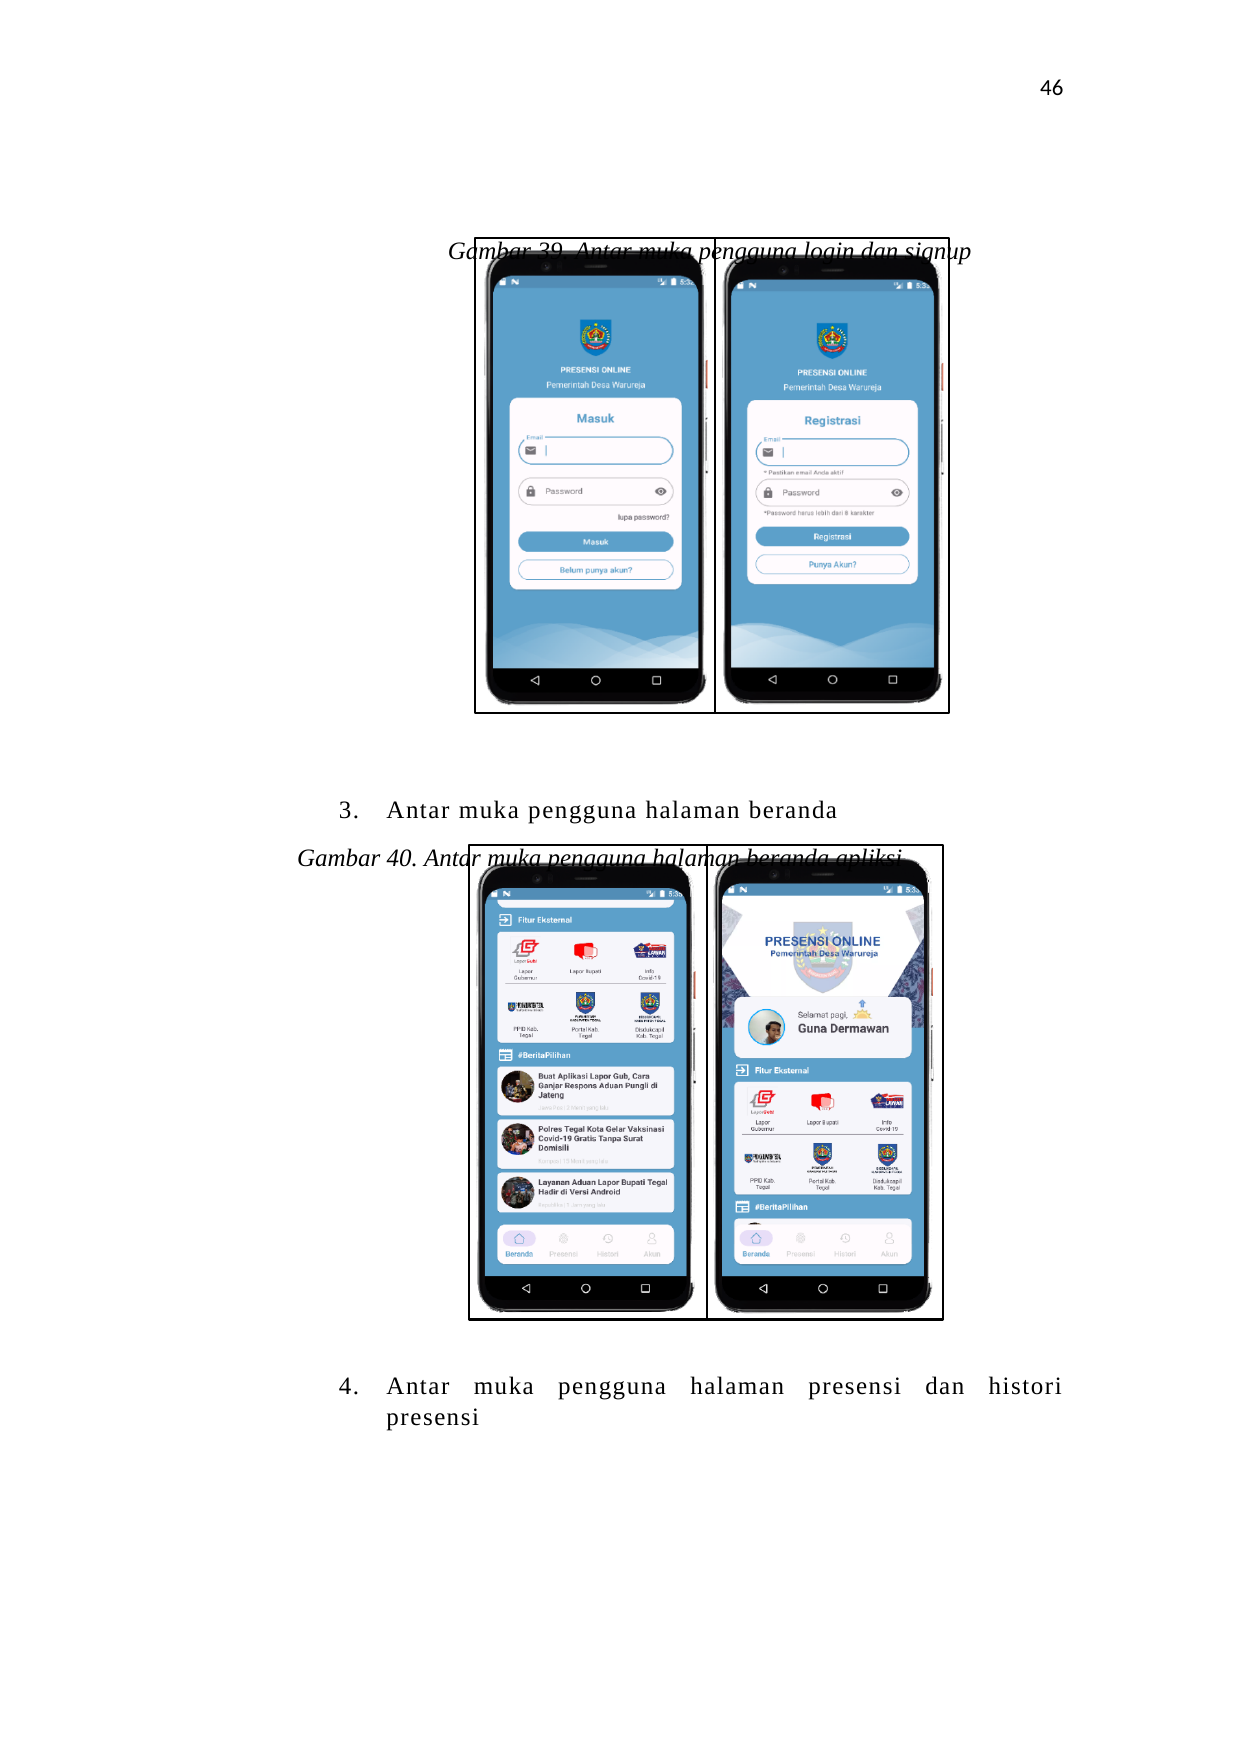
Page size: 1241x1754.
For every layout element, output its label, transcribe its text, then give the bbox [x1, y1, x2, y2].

subtitle Antar muka pengguna halaman beranda [349, 795, 1063, 824]
picture [476, 239, 714, 712]
picture [716, 239, 948, 712]
picture [470, 846, 706, 1318]
picture [708, 846, 942, 1318]
subtitle Antar muka pengguna halaman presensi dan histori presensi [349, 1371, 1063, 1431]
